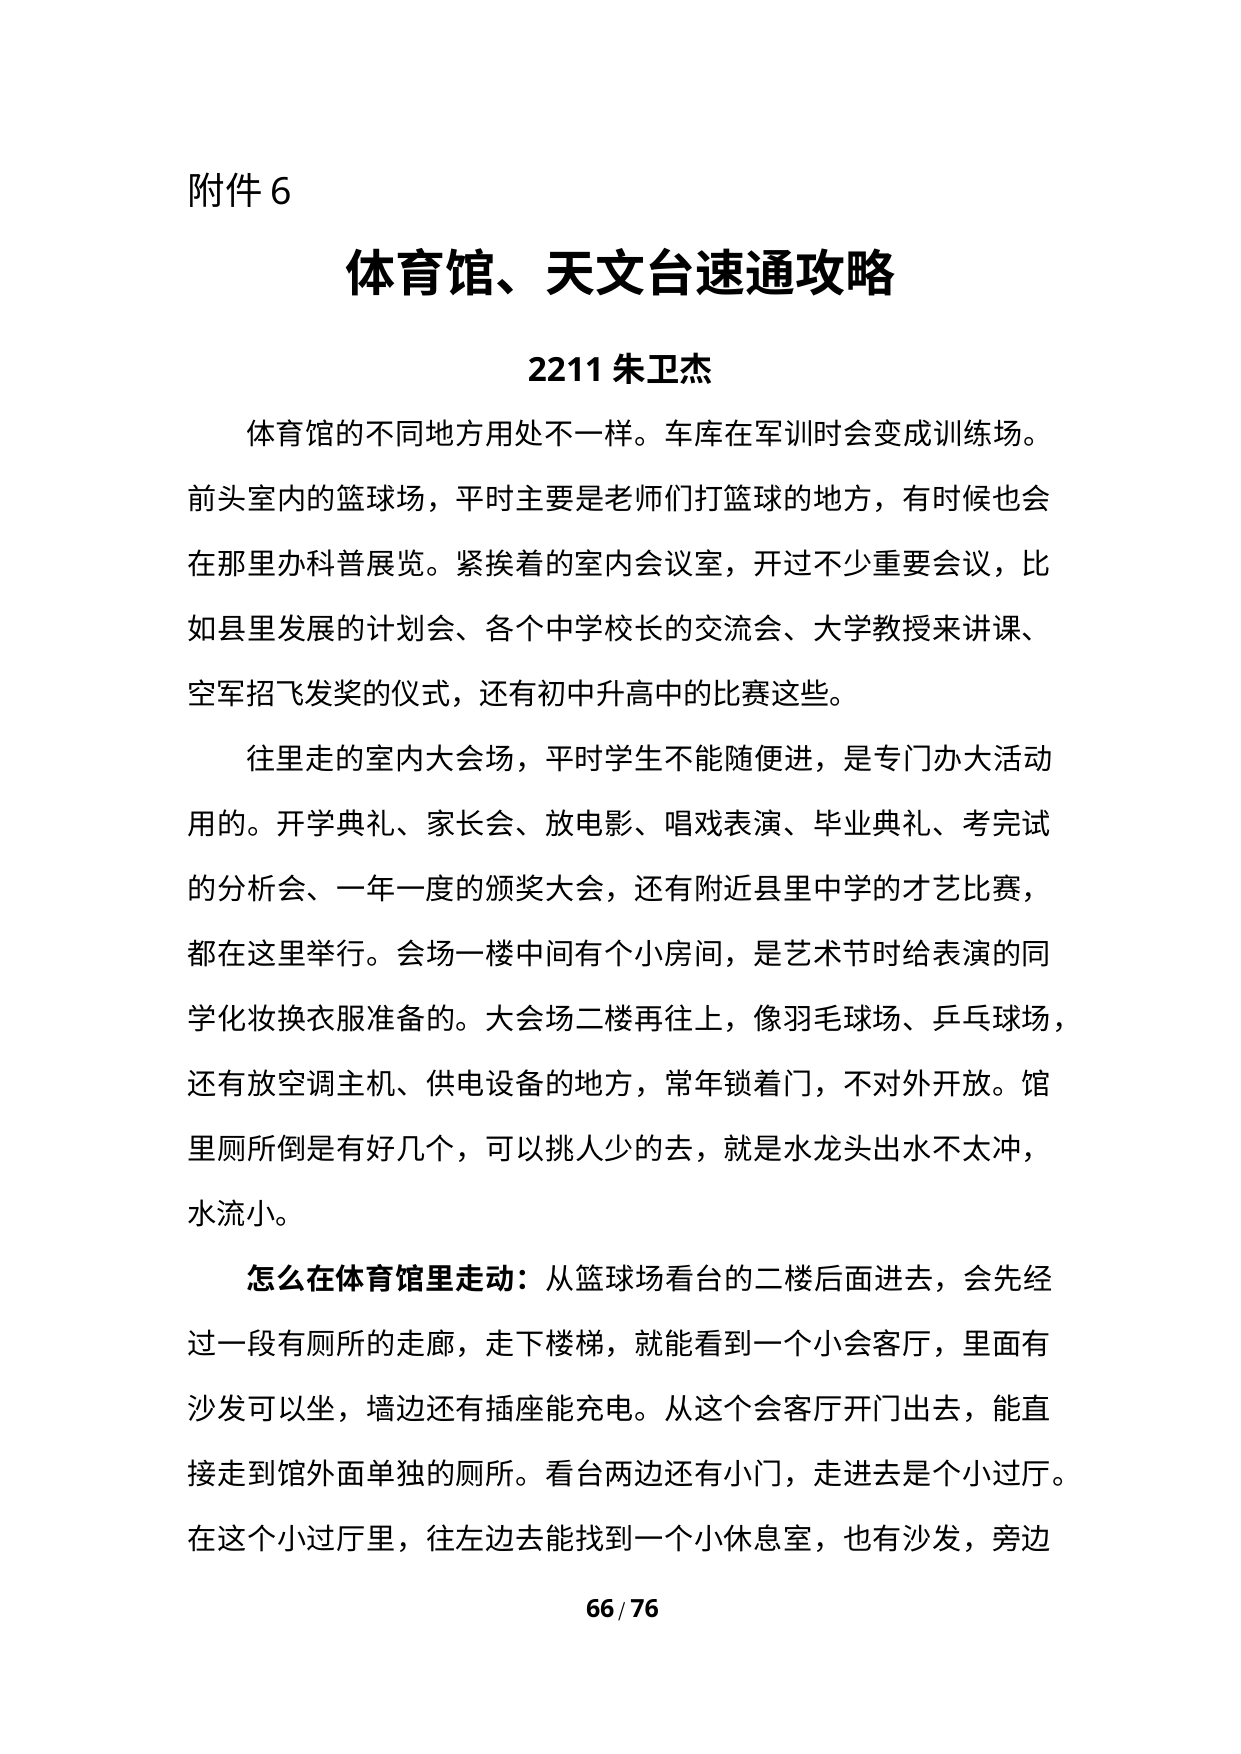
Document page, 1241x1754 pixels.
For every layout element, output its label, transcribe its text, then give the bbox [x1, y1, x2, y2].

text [187, 1244, 1053, 1569]
text 2211 朱卫杰 [187, 334, 1053, 399]
text 体育馆、天文台速通攻略 [187, 221, 1053, 318]
text 往里走的室内大会场，平时学生不能随便进，是专门办大活动用的。开学典礼、家长会、放电影、唱戏表演、毕业典礼、考完试的分析会、一年一度的颁奖大会，还有附近县里中学的才艺比赛，都在这里举行。会场一楼中间有个小房间，是艺术节时给表演的同学化妆换衣服准备的。大会场二楼再往上，像羽毛球场、乒乓球场，还有放空调主机、供电设备的地方，常年锁着门，不对外开放。馆里厕所倒是有好几个，可以挑人少的去，就是水龙头出水不太冲，水流小。 [187, 724, 1053, 1244]
text 附件6 [187, 156, 1053, 221]
text 体育馆的不同地方用处不一样。车库在军训时会变成训练场。前头室内的篮球场，平时主要是老师们打篮球的地方，有时候也会在那里办科普展览。紧挨着的室内会议室，开过不少重要会议，比如县里发展的计划会、各个中学校长的交流会、大学教授来讲课、空军招飞发奖的仪式，还有初中升高中的比赛这些。 [187, 399, 1053, 724]
